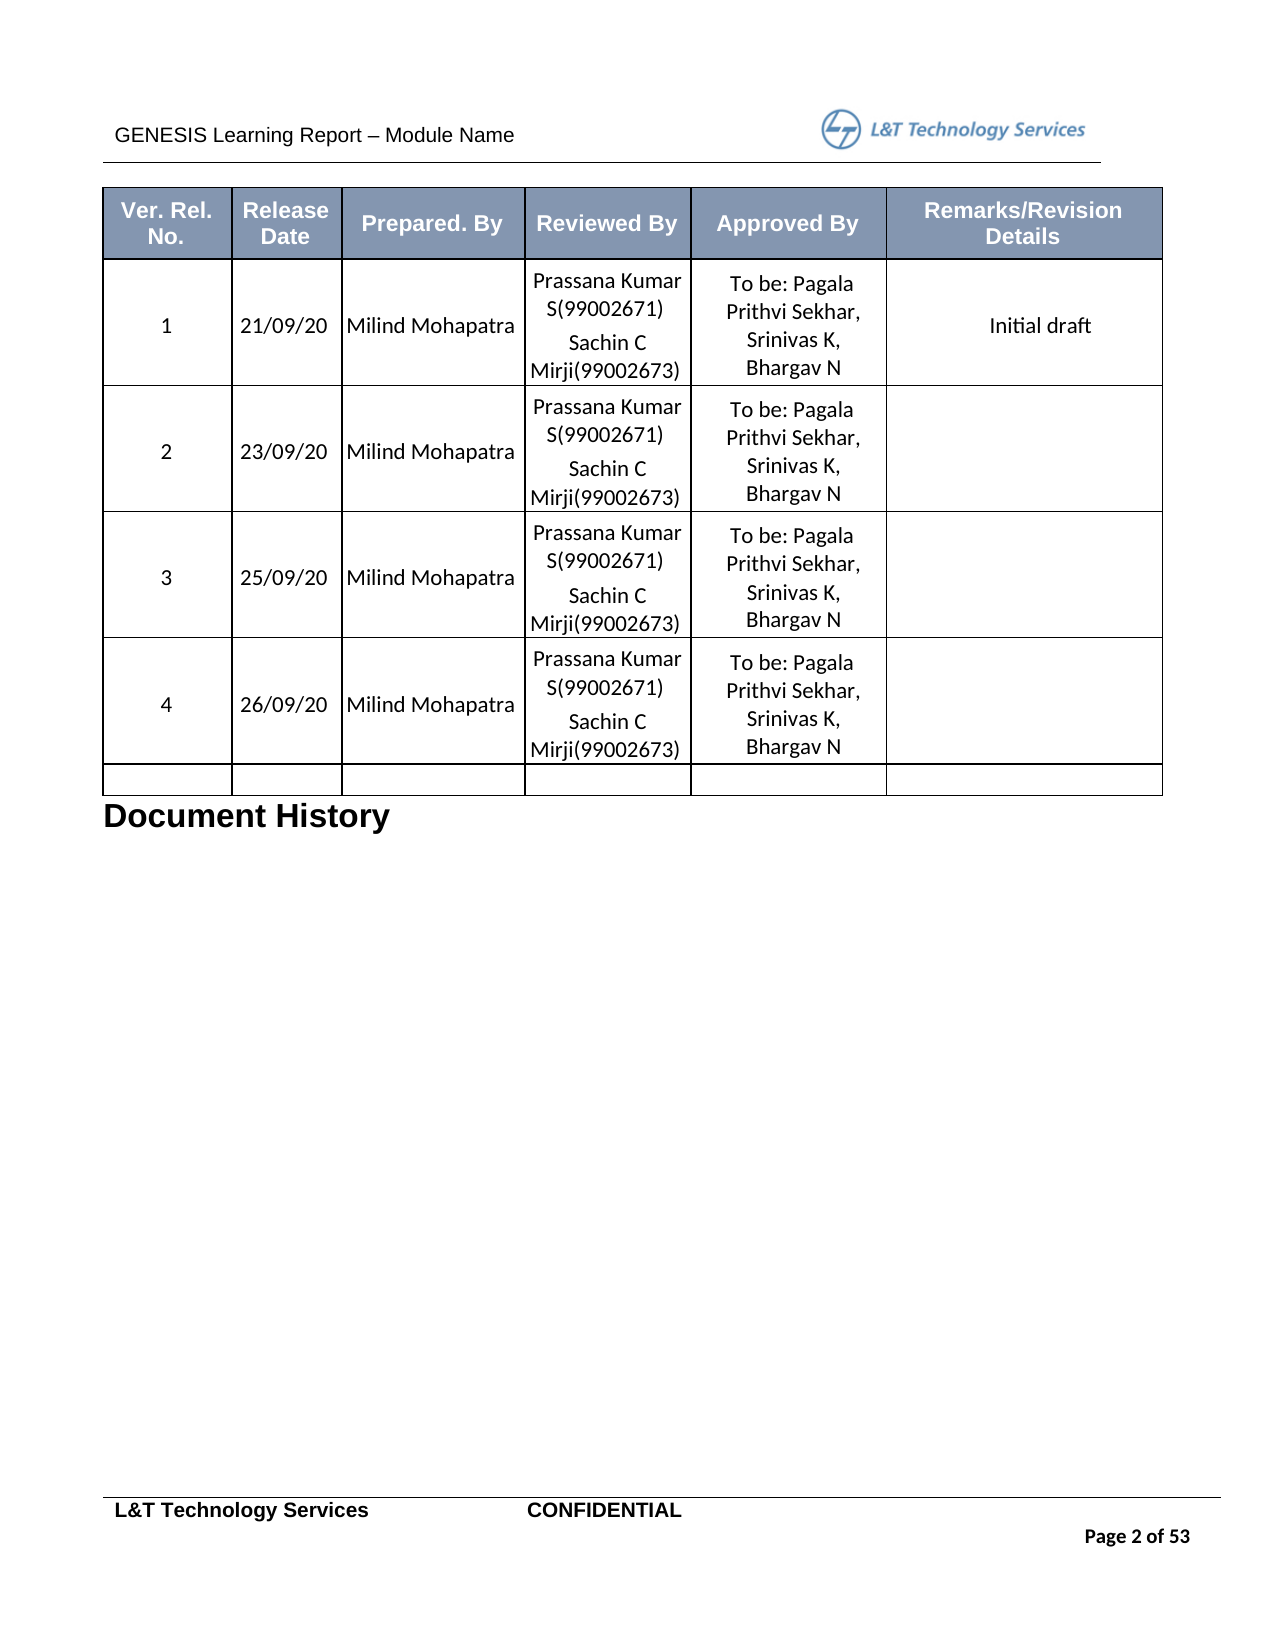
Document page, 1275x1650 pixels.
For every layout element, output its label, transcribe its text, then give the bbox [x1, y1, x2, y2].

table_cell [526, 765, 690, 795]
table_cell 23/09/20 [233, 386, 341, 511]
table_header Approved By [692, 188, 886, 258]
table_cell Initial draft [887, 260, 1162, 384]
table_cell To be: Pagala Prithvi Sekhar, Srinivas K, Bhargav N [692, 260, 886, 384]
table_cell Prassana Kumar S(99002671) Sachin C Mirji(99002673) [526, 386, 690, 511]
table_cell 25/09/20 [233, 512, 341, 637]
table_cell [887, 638, 1162, 763]
table_header Prepared. By [343, 188, 524, 258]
table_cell [233, 765, 341, 795]
table_cell 21/09/20 [233, 260, 341, 384]
table_header Release Date [233, 188, 341, 258]
text Document History [103, 796, 1162, 835]
table_cell Prassana Kumar S(99002671) Sachin C Mirji(99002673) [526, 260, 690, 384]
table_cell Milind Mohapatra [343, 638, 524, 763]
table_cell Milind Mohapatra [343, 512, 524, 637]
table_cell [887, 765, 1162, 795]
table_header Reviewed By [526, 188, 690, 258]
table_cell 1 [104, 260, 231, 384]
table_cell 4 [104, 638, 231, 763]
table_cell Milind Mohapatra [343, 386, 524, 511]
table_cell 3 [104, 512, 231, 637]
table_cell 26/09/20 [233, 638, 341, 763]
table_cell [104, 765, 231, 795]
table_cell To be: Pagala Prithvi Sekhar, Srinivas K, Bhargav N [692, 386, 886, 511]
table_cell Milind Mohapatra [343, 260, 524, 384]
table_cell [692, 765, 886, 795]
table_cell [343, 765, 524, 795]
table_cell 2 [104, 386, 231, 511]
table_header Remarks/Revision Details [887, 188, 1162, 258]
table_cell Prassana Kumar S(99002671) Sachin C Mirji(99002673) [526, 512, 690, 637]
table_cell [887, 386, 1162, 511]
table_cell To be: Pagala Prithvi Sekhar, Srinivas K, Bhargav N [692, 512, 886, 637]
table_cell Prassana Kumar S(99002671) Sachin C Mirji(99002673) [526, 638, 690, 763]
table_cell To be: Pagala Prithvi Sekhar, Srinivas K, Bhargav N [692, 638, 886, 763]
table_cell [887, 512, 1162, 637]
table_header Ver. Rel. No. [104, 188, 231, 258]
